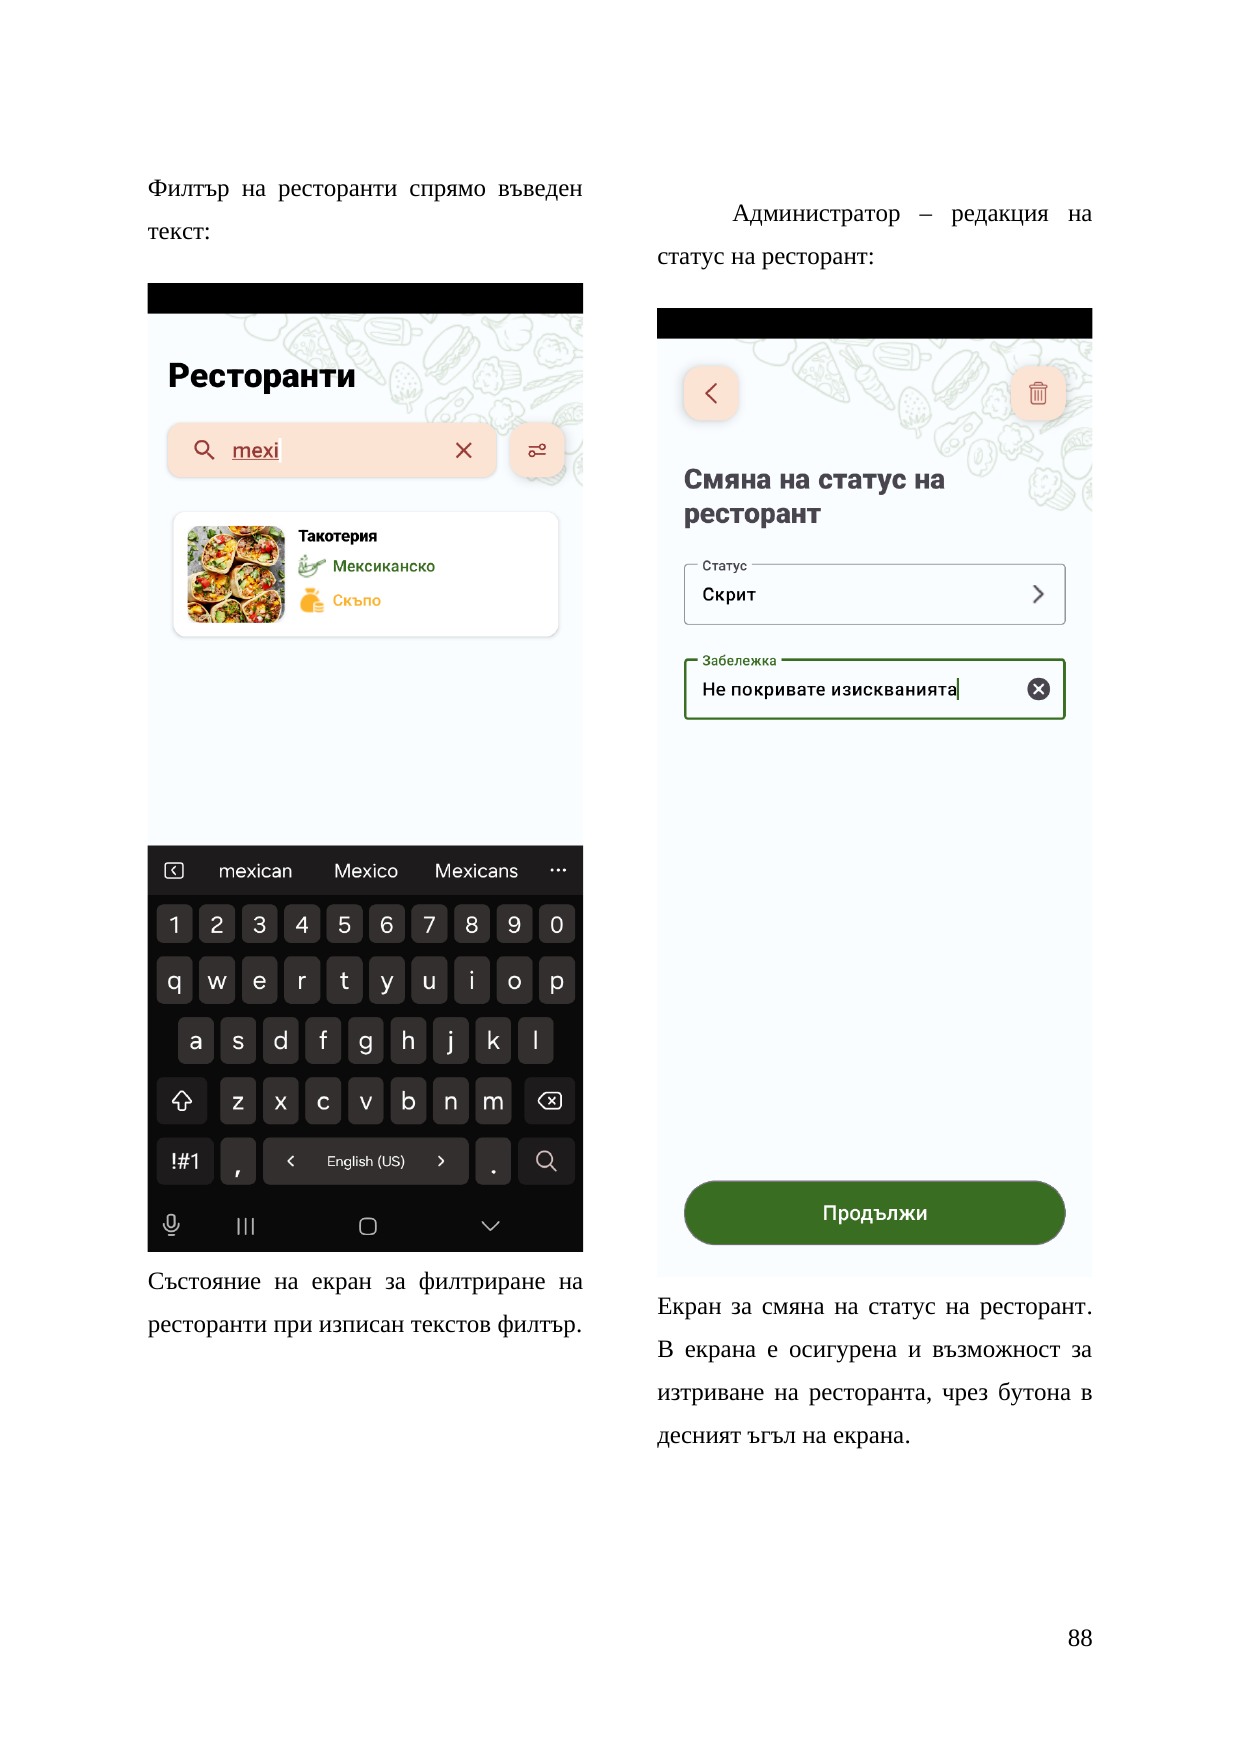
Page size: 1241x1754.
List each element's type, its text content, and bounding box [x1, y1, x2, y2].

picture [147, 283, 584, 1252]
text Състояние на екран за филтриране на ресторанти при изписан текстов филтър.Администратор – редакция на статус на ресторант: [148, 1252, 583, 1338]
text Екран за смяна на статус на ресторант. В екрана е осигурена и възможност за изтриване на ресторанта, чрез бутона в десният ъгъл на екрана. [657, 1277, 1093, 1449]
picture [657, 308, 1093, 1277]
text Филтър на ресторанти спрямо въведен текст: [148, 173, 583, 244]
